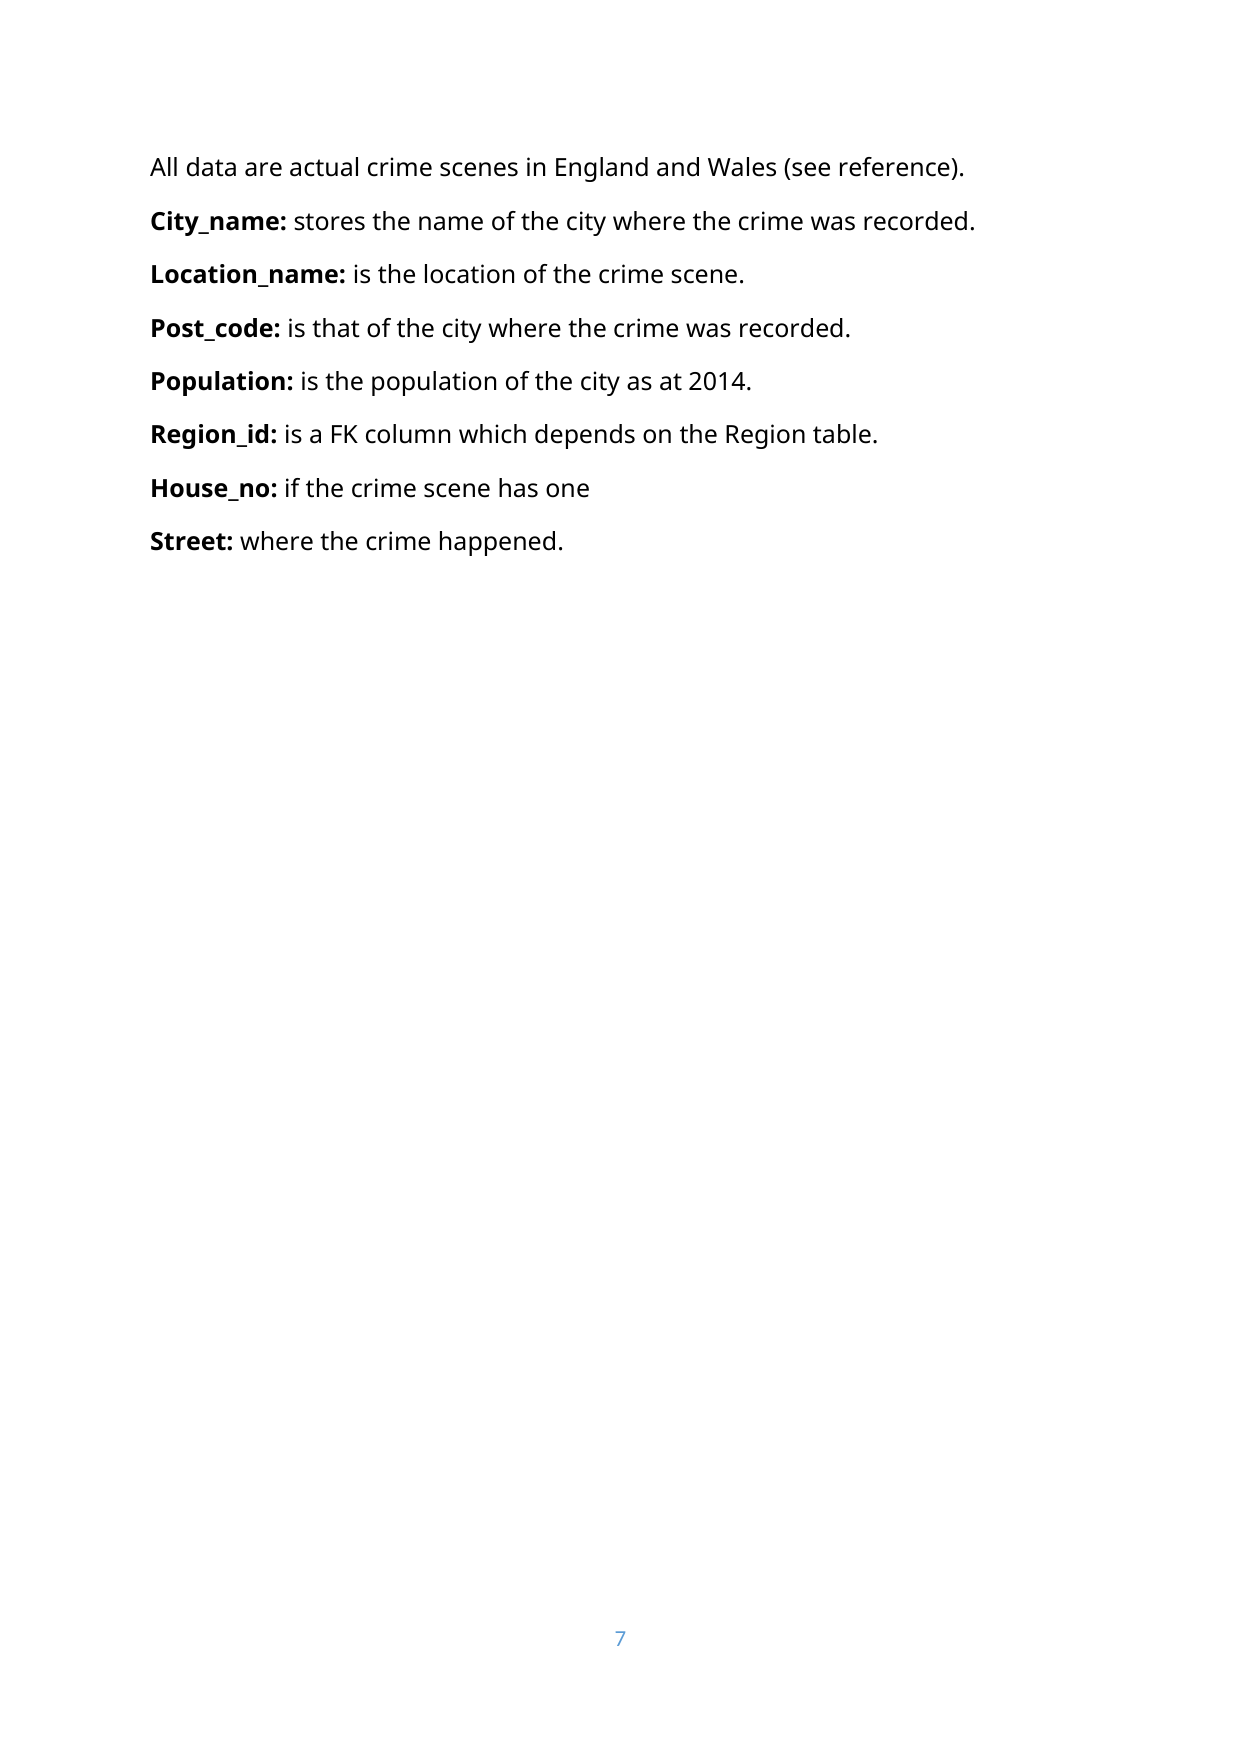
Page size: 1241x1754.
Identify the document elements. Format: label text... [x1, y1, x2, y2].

text Street: where the crime happened. [150, 524, 1090, 558]
text Post_code: is that of the city where the crime was recorded. [150, 310, 1090, 344]
text House_no: if the crime scene has one [150, 471, 1090, 505]
text Region_id: is a FK column which depends on the Region table. [150, 417, 1090, 451]
text All data are actual crime scenes in England and Wales (see reference). [150, 150, 1090, 184]
text City_name: stores the name of the city where the crime was recorded. [150, 203, 1090, 237]
text Location_name: is the location of the crime scene. [150, 257, 1090, 291]
text Population: is the population of the city as at 2014. [150, 364, 1090, 398]
